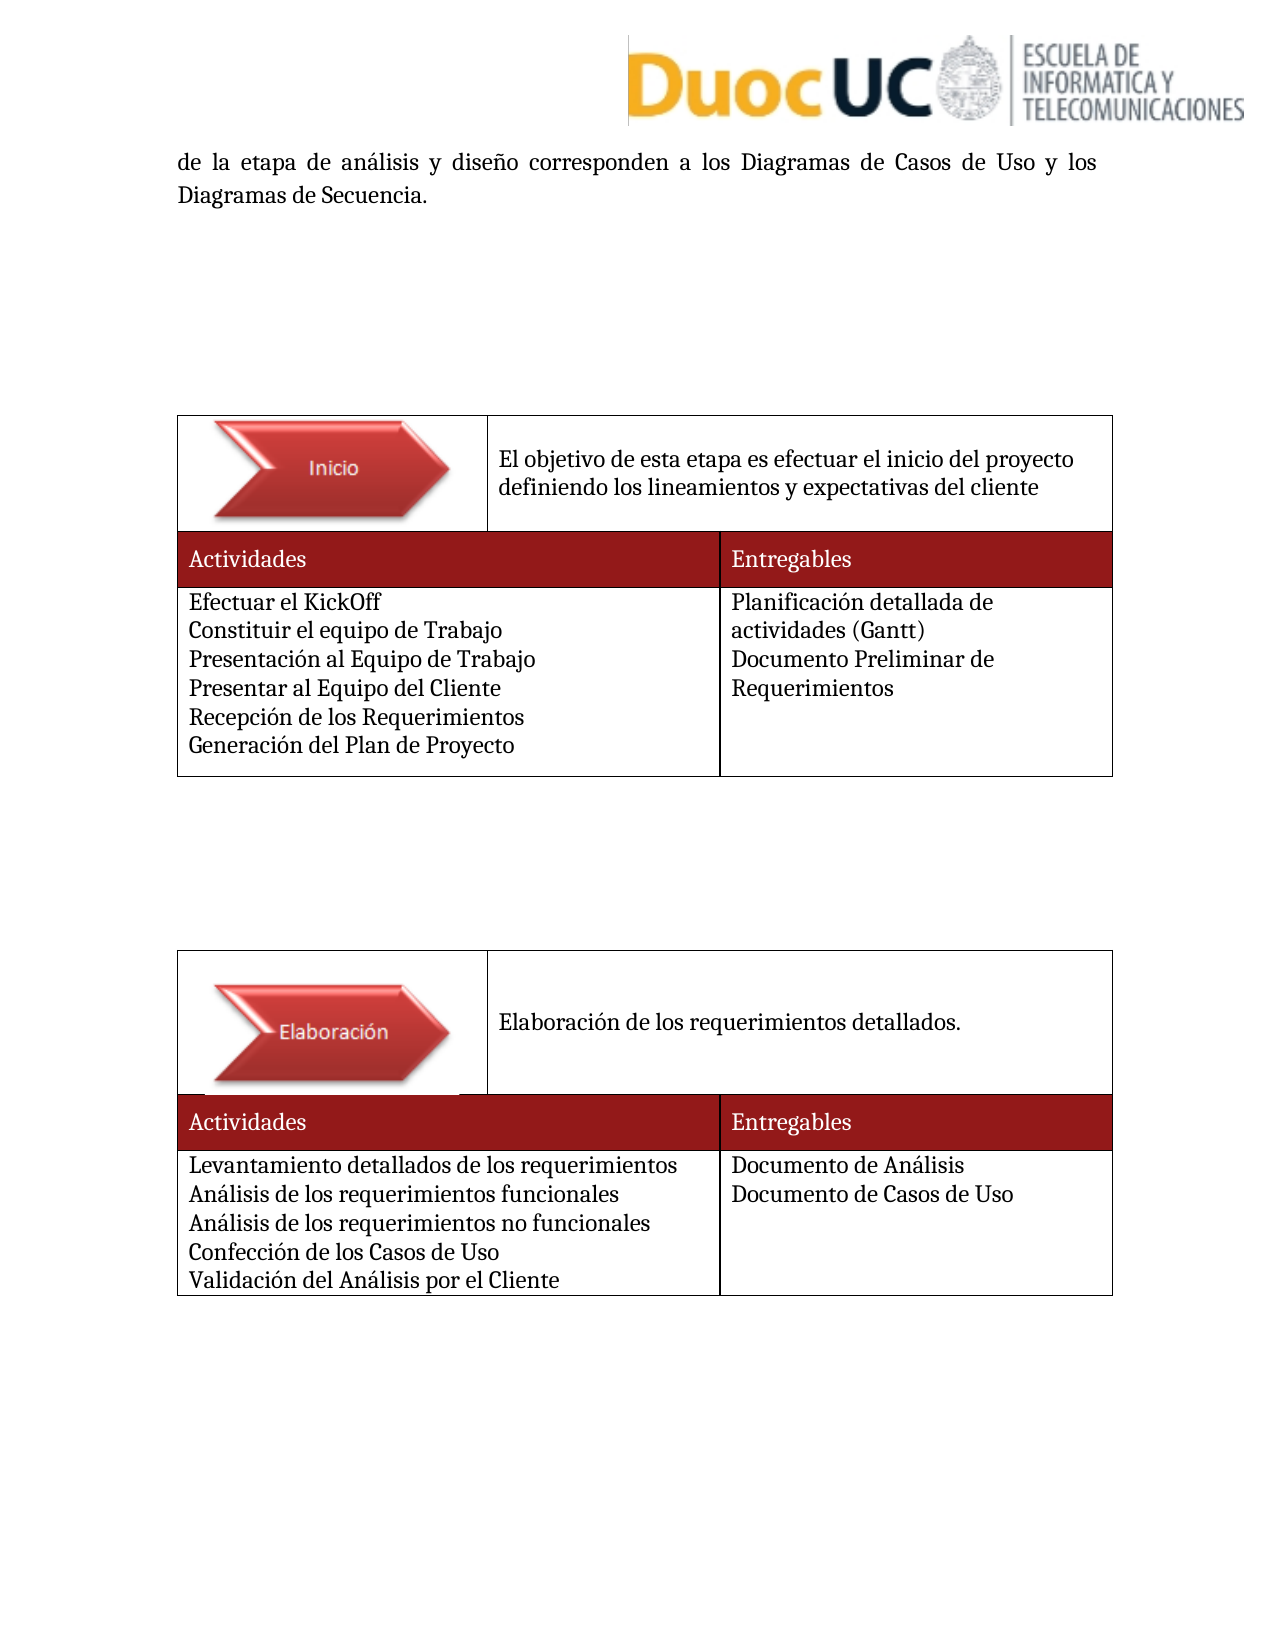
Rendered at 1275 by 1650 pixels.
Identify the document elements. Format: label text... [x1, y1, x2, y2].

table_header El objetivo de esta etapa es efectuar el inicio del proyecto definiendo los lineamientos y expectativas del cliente [488, 416, 1112, 531]
table_cell Efectuar el KickOff Constituir el equipo de Trabajo Presentación al Equipo de Trabajo Presentar al Equipo del Cliente Recepción de los Requerimientos Generación del Plan de Proyecto [178, 588, 719, 776]
table_header [460, 416, 487, 531]
table_cell Actividades [178, 1095, 719, 1150]
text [177, 148, 1098, 209]
table_cell Levantamiento detallados de los requerimientos Análisis de los requerimientos funcionales Análisis de los requerimientos no funcionales Confección de los Casos de Uso Validación del Análisis por el Cliente [178, 1151, 719, 1295]
table_cell Actividades [178, 532, 719, 587]
picture [204, 416, 460, 531]
picture [204, 979, 460, 1095]
table_cell Entregables [721, 532, 1112, 587]
picture [627, 35, 1244, 126]
table_cell Planificación detallada de actividades (Gantt) Documento Preliminar de Requerimientos [721, 588, 1112, 776]
table_header Elaboración de los requerimientos detallados. [488, 951, 1112, 1094]
table_cell Entregables [721, 1095, 1112, 1150]
table_header [178, 416, 204, 531]
table_header [178, 951, 487, 1094]
table_cell Documento de Análisis Documento de Casos de Uso [721, 1151, 1112, 1295]
